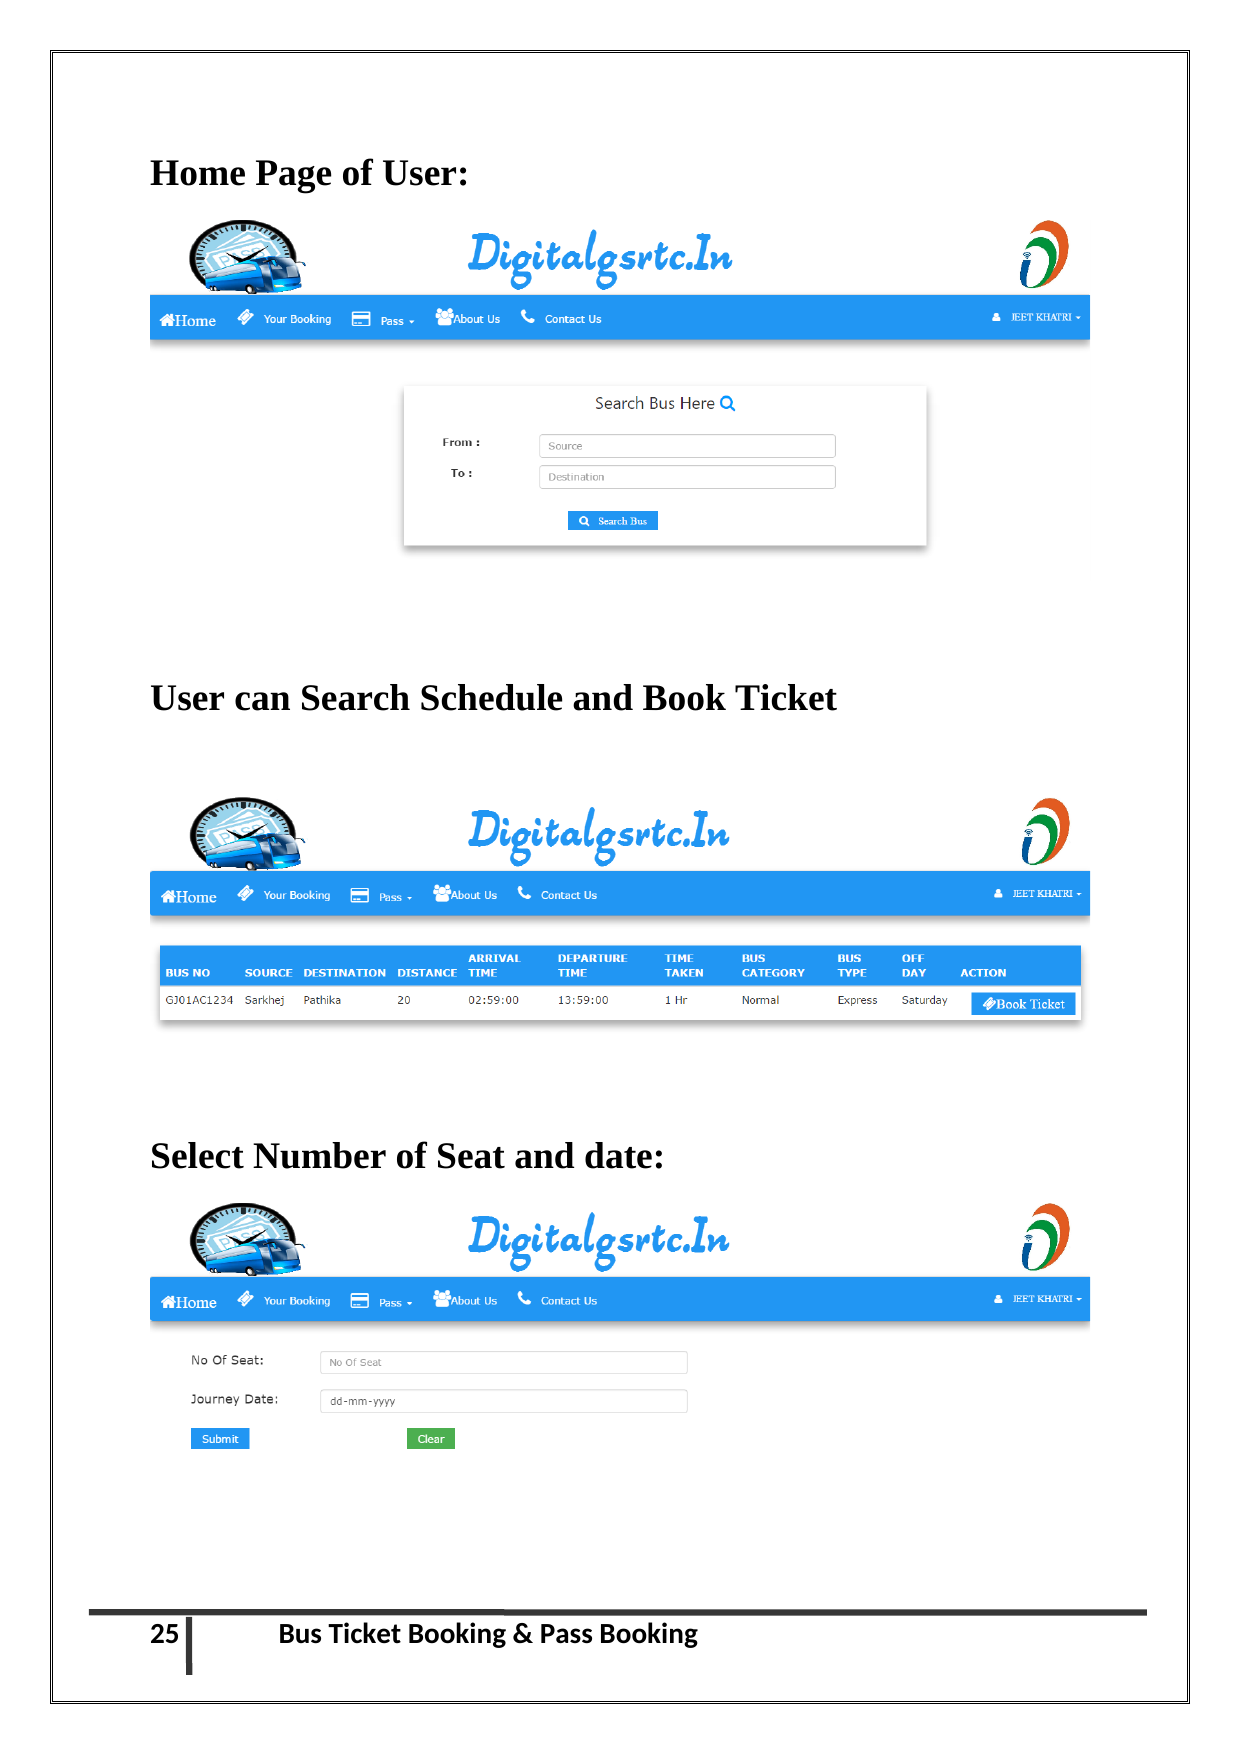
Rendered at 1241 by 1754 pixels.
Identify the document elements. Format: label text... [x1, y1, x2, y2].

picture [150, 220, 1091, 581]
picture [150, 1203, 1091, 1475]
picture [150, 797, 1091, 1038]
text Home Page of User: [150, 150, 1090, 193]
text User can Search Schedule and Book Ticket [150, 676, 1090, 719]
text Select Number of Seat and date: [150, 1133, 1090, 1176]
